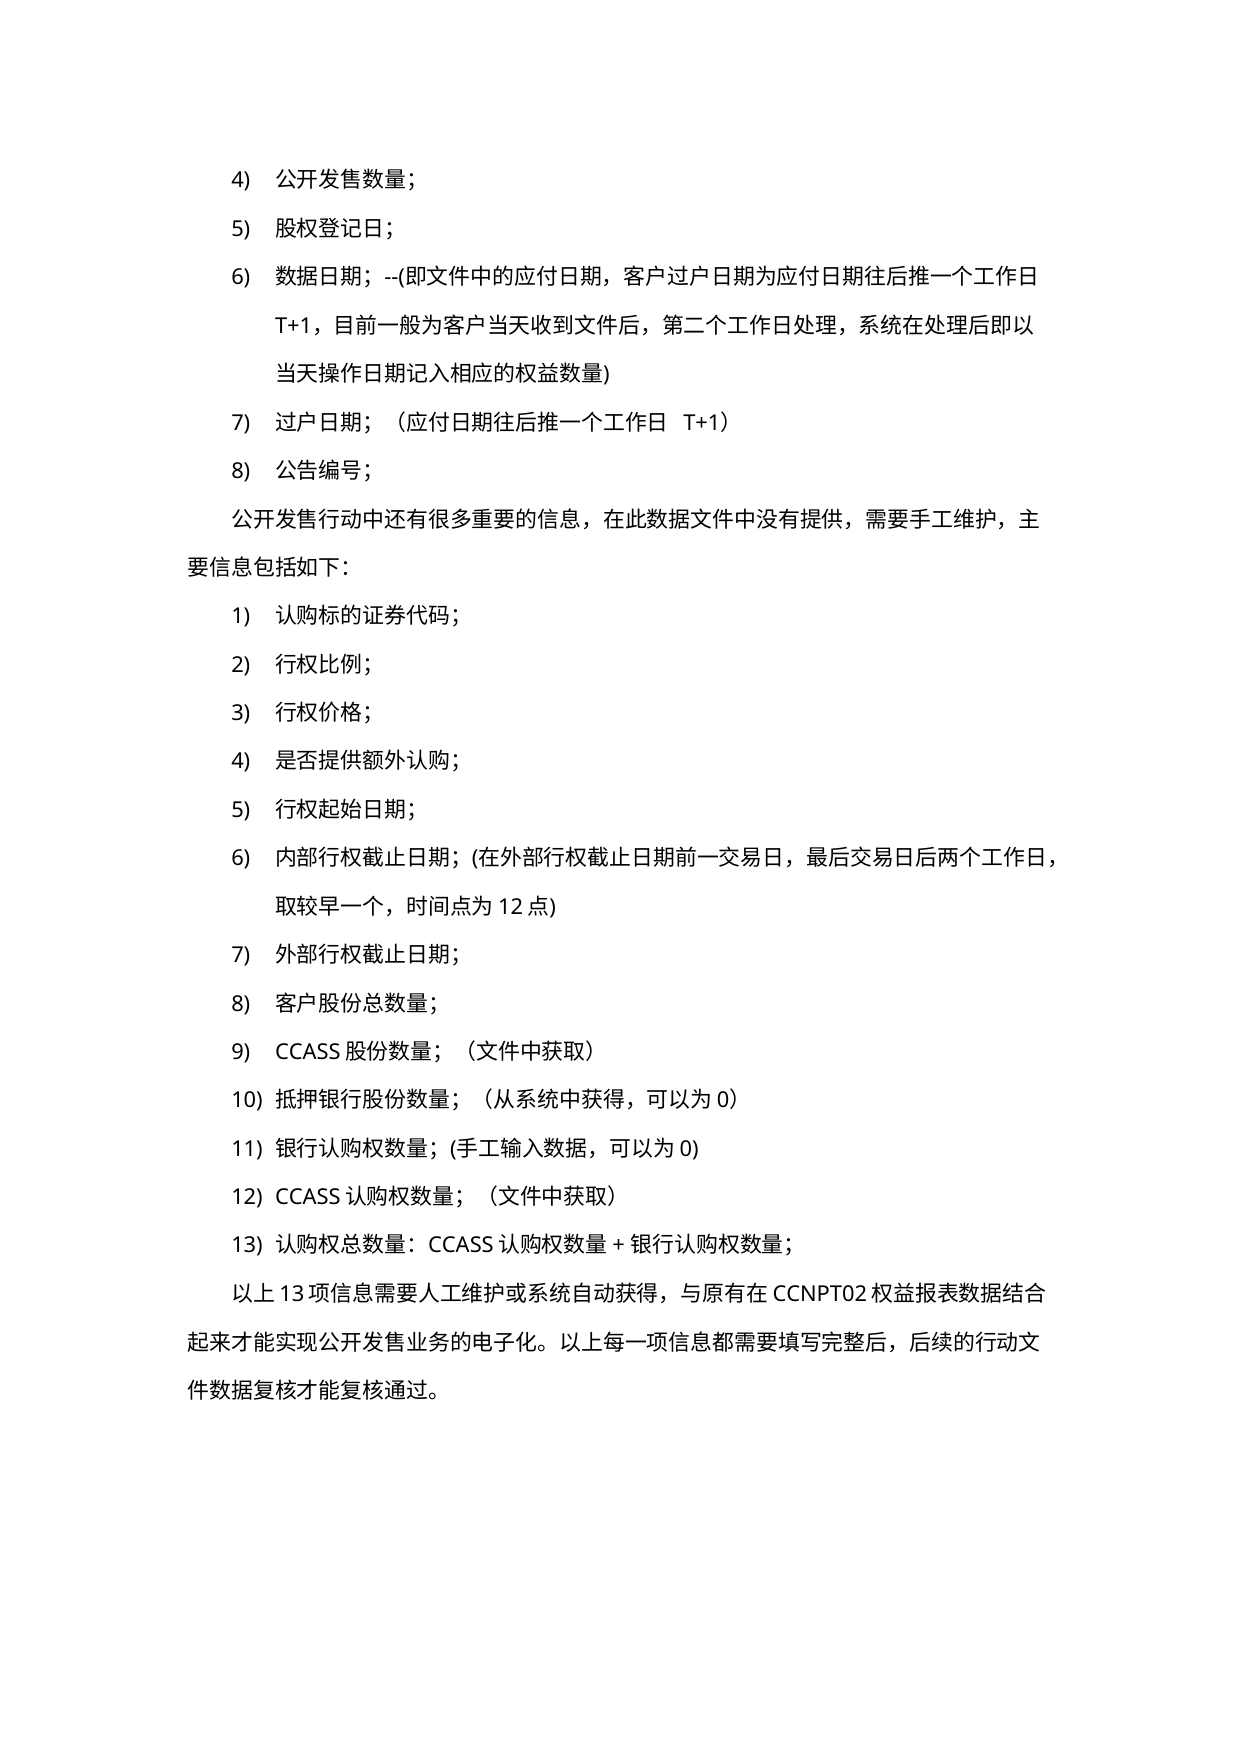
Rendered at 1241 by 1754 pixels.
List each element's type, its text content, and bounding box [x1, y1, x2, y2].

list 过户日期；（应付日期往后推一个工作日 T+1） [231, 404, 1053, 437]
list 公告编号； [231, 453, 1053, 485]
list 股权登记日； [231, 210, 1053, 243]
list 公开发售数量； [231, 162, 1053, 194]
list 认购权总数量：CCASS认购权数量 + 银行认购权数量； [231, 1227, 1053, 1259]
list 行权起始日期； [231, 792, 1053, 824]
list CCASS认购权数量；（文件中获取） [231, 1179, 1053, 1211]
list 外部行权截止日期； [231, 937, 1053, 969]
list 认购标的证券代码； [231, 598, 1053, 631]
list CCASS股份数量；（文件中获取） [231, 1034, 1053, 1066]
list 客户股份总数量； [231, 985, 1053, 1018]
text 以上13项信息需要人工维护或系统自动获得，与原有在CCNPT02权益报表数据结合起来才能实现公开发售业务的电子化。以上每一项信息都需要填写完整后，后续的行动文件数据复核才能复核通过。 [187, 1275, 1053, 1405]
list 行权价格； [231, 695, 1053, 727]
list 银行认购权数量；(手工输入数据，可以为0) [231, 1130, 1053, 1163]
text 公开发售行动中还有很多重要的信息，在此数据文件中没有提供，需要手工维护，主要信息包括如下： [187, 501, 1053, 582]
list 行权比例； [231, 647, 1053, 679]
list 抵押银行股份数量；（从系统中获得，可以为0） [231, 1082, 1053, 1114]
list 数据日期；--(即文件中的应付日期，客户过户日期为应付日期往后推一个工作日 T+1，目前一般为客户当天收到文件后，第二个工作日处理，系统在处理后即以当天操作日期记入相应的权益数量) [231, 259, 1053, 389]
list 内部行权截止日期；(在外部行权截止日期前一交易日，最后交易日后两个工作日，取较早一个，时间点为12点) [231, 840, 1053, 921]
list 是否提供额外认购； [231, 743, 1053, 776]
